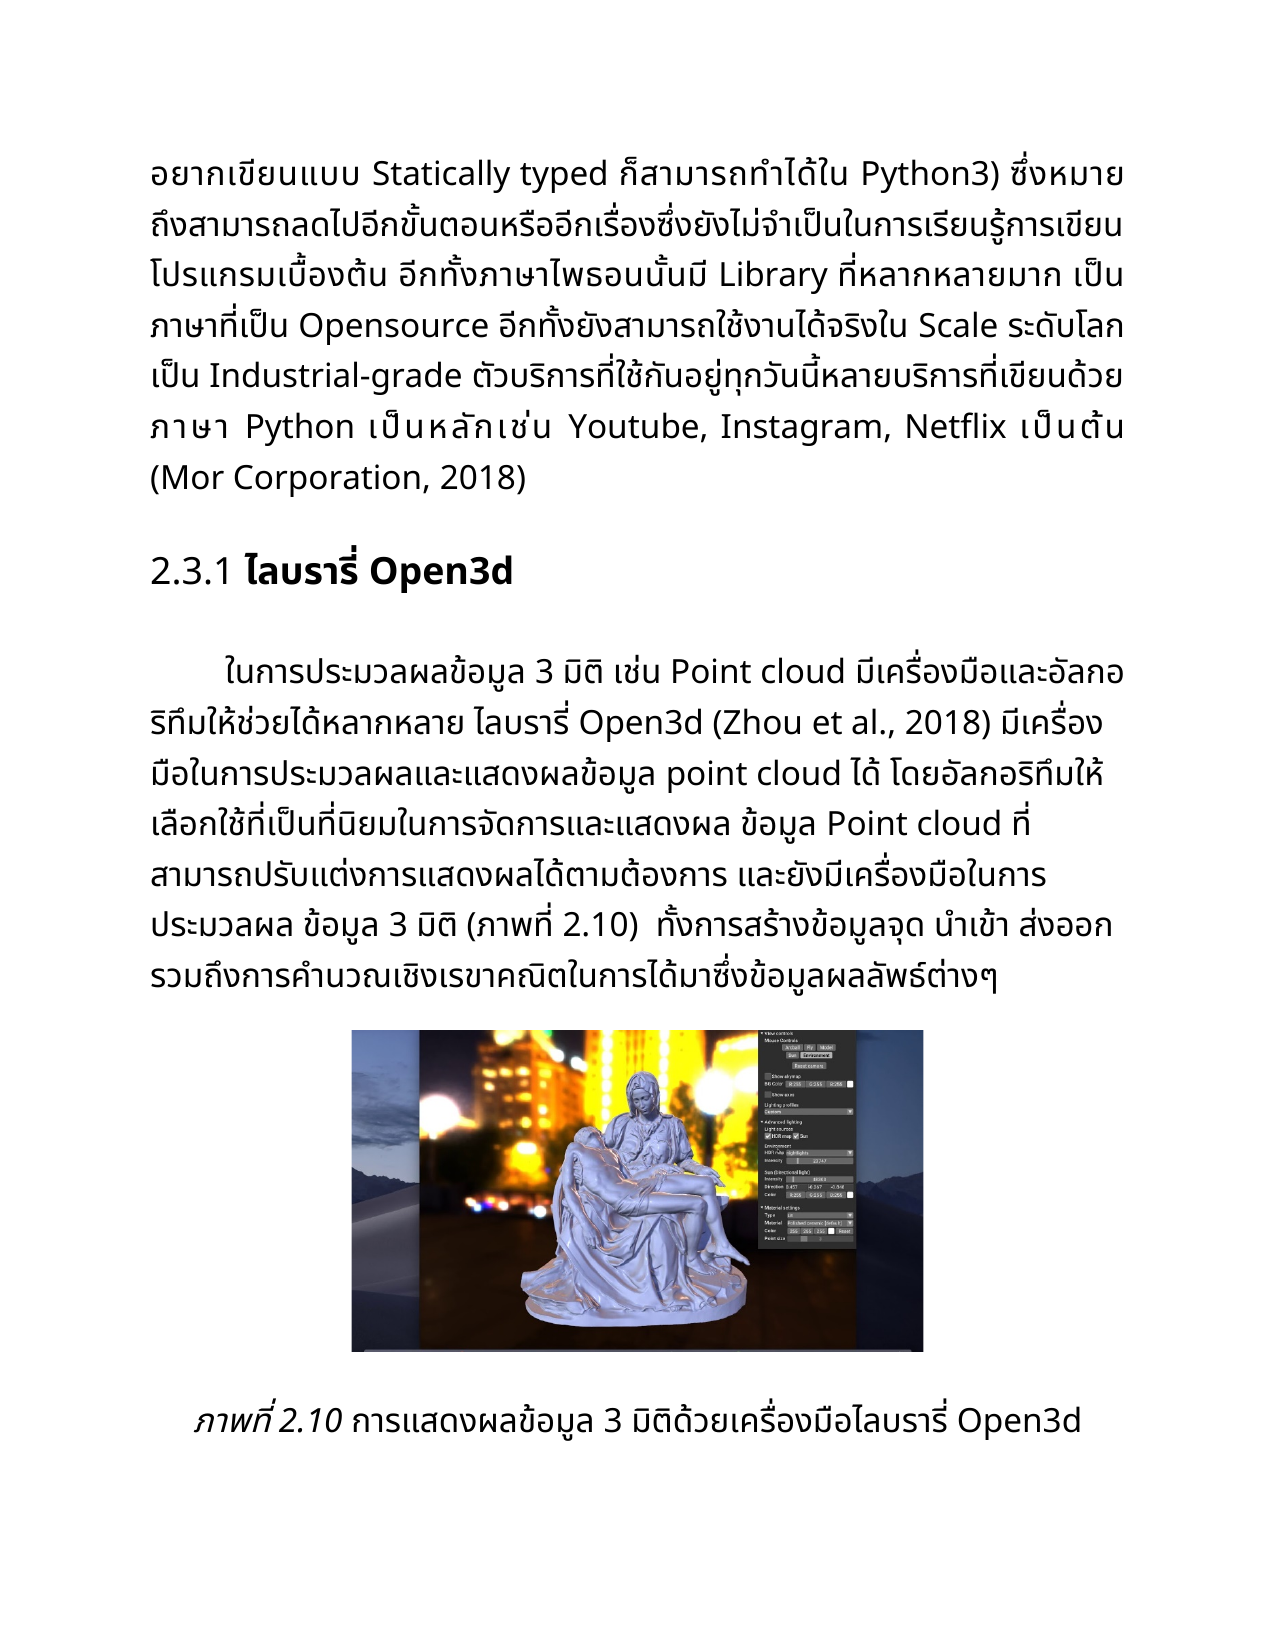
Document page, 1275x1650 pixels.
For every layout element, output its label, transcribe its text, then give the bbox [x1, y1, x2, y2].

subtitle 2.3.1 ไลบรารี่ Open3d [150, 544, 1125, 601]
text ในการประมวลผลข้อมูล 3 มิติ เช่น Point cloud มีเครื่องมือและอัลกอริทึมให้ช่วยได้หลากหลาย ไลบรารี่ Open3d (Zhou et al., 2018) มีเครื่องมือในการประมวลผลและแสดงผลข้อมูล point cloud ได้ โดยอัลกอริทึมให้เลือกใช้ที่เป็นที่นิยมในการจัดการและแสดงผล ข้อมูล Point cloud ที่สามารถปรับแต่งการแสดงผลได้ตามต้องการ และยังมีเครื่องมือในการประมวลผล ข้อมูล 3 มิติ (ภาพที่ 2.9) ทั้งการสร้างข้อมูลจุด นำเข้า ส่งออก รวมถึงการคำนวณเชิงเรขาคณิตในการได้มาซึ่งข้อมูลผลลัพธ์ต่างๆ [150, 648, 1125, 1002]
text ภาพที่ 2.10 การแสดงผลข้อมูล 3 มิติด้วยเครื่องมือไลบรารี่ Open3d [150, 1397, 1125, 1448]
picture [351, 1030, 924, 1352]
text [150, 150, 1125, 499]
